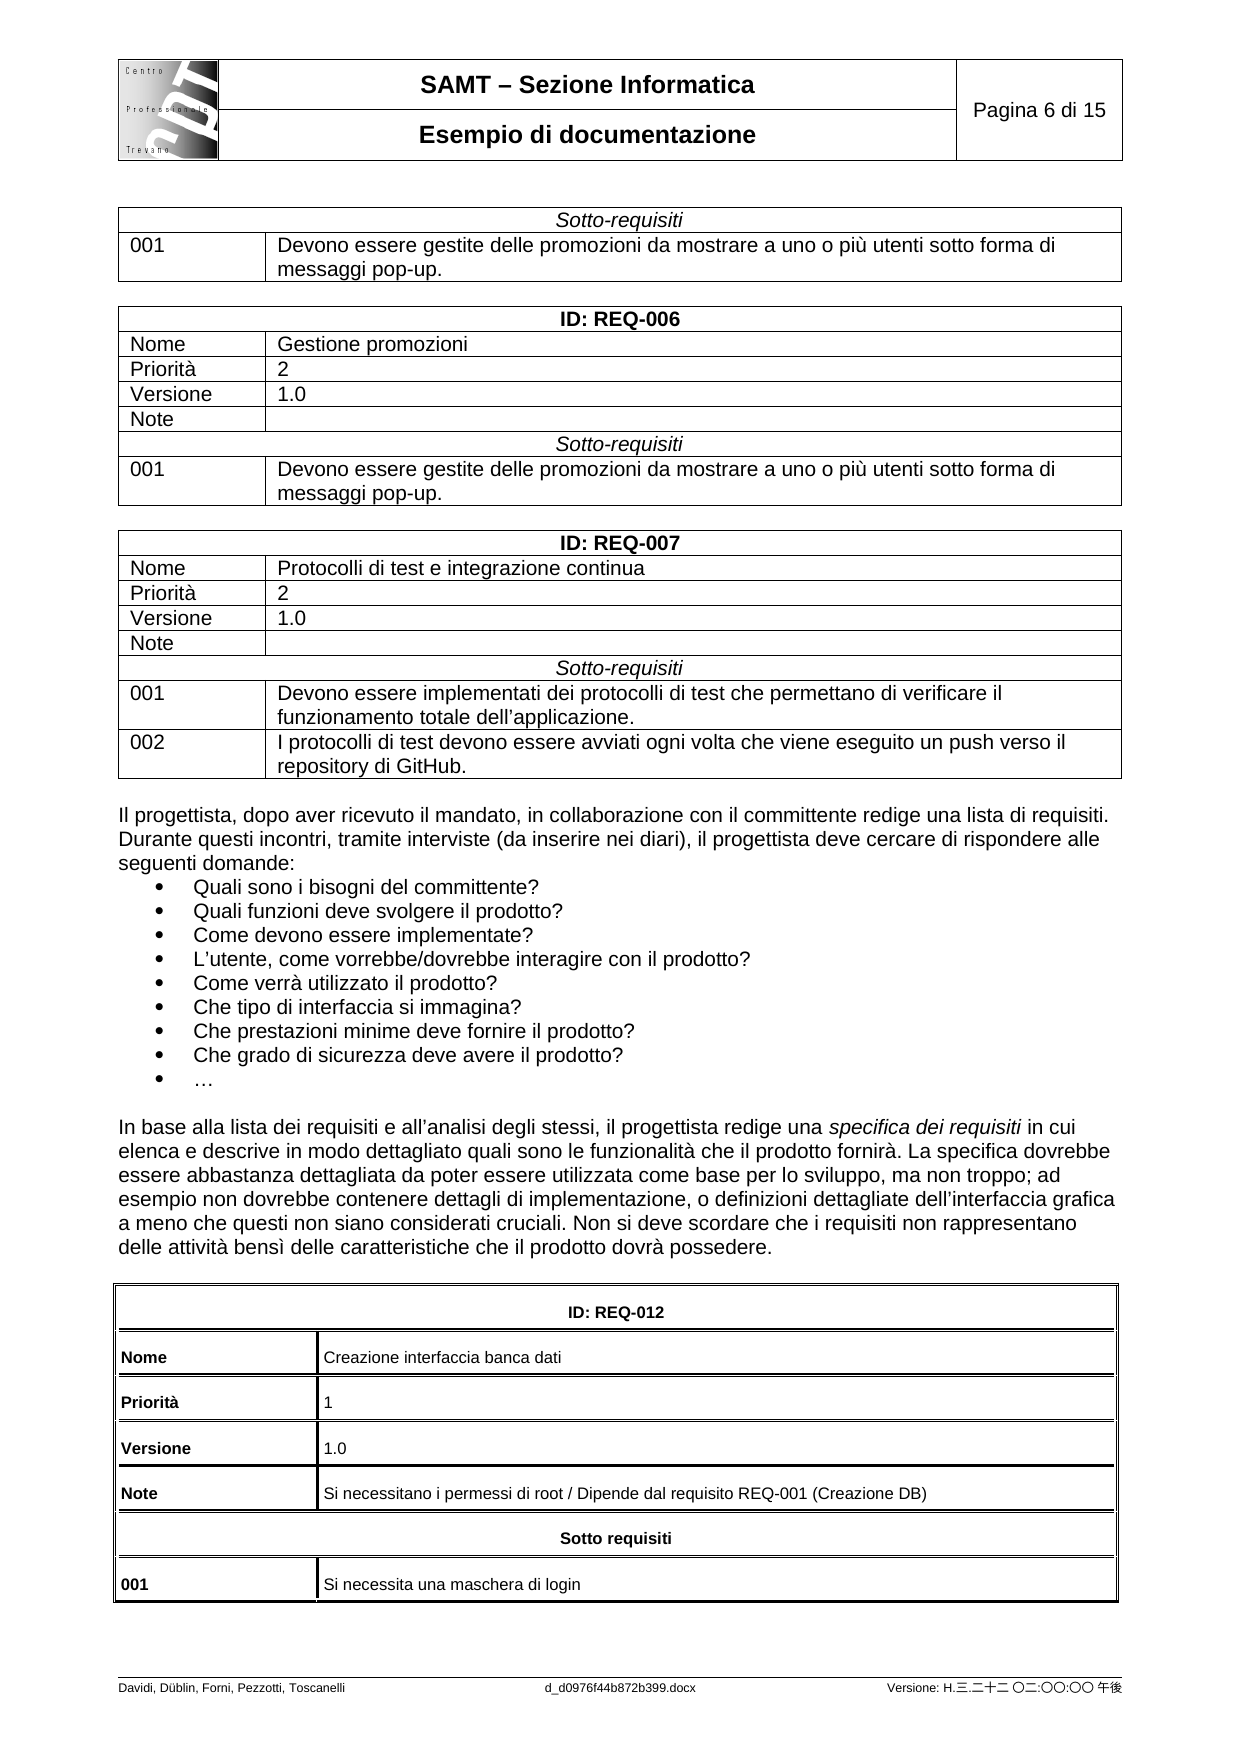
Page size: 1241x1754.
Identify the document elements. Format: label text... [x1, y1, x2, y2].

text Il progettista, dopo aver ricevuto il mandato, in collaborazione con il committente redige una lista di requisiti. Durante questi incontri, tramite interviste (da inserire nei diari), il progettista deve cercare di rispondere alle seguenti domande: [118, 803, 1122, 874]
table_header ID: REQ-007 [119, 531, 1121, 555]
list Che tipo di interfaccia si immagina? [156, 995, 1122, 1019]
table_cell Nome [116, 1328, 316, 1373]
table_cell Sotto requisiti [116, 1509, 1116, 1554]
list Che grado di sicurezza deve avere il prodotto? [156, 1043, 1122, 1067]
table_cell 2 [266, 357, 1121, 381]
table_cell [266, 631, 1121, 655]
table_cell Priorità [116, 1373, 316, 1419]
table_cell [266, 407, 1121, 431]
table_cell Nome [119, 556, 265, 580]
table_cell 002 [119, 730, 265, 778]
table_cell Priorità [119, 357, 265, 381]
table_cell 1 [319, 1373, 1116, 1419]
list Quali sono i bisogni del committente? [156, 874, 1122, 898]
table_header ID: REQ-006 [119, 307, 1121, 331]
table_cell Note [119, 407, 265, 431]
table_cell Nome [119, 332, 265, 356]
table_cell 2 [266, 581, 1121, 605]
table_cell Versione [119, 382, 265, 406]
table_cell Priorità [119, 581, 265, 605]
table_cell Note [116, 1464, 316, 1509]
table_cell Versione [114, 1419, 317, 1464]
table_cell 1.0 [266, 382, 1121, 406]
table_cell 1.0 [317, 1419, 1117, 1464]
table_cell Sotto-requisiti [119, 432, 1121, 456]
list Quali funzioni deve svolgere il prodotto? [156, 898, 1122, 923]
table_cell Devono essere gestite delle promozioni da mostrare a uno o più utenti sotto forma di messaggi pop-up. [266, 457, 1121, 505]
table_cell 001 [119, 681, 265, 729]
list Come verrà utilizzato il prodotto? [156, 971, 1122, 995]
table_cell Si necessitano i permessi di root / Dipende dal requisito REQ-001 (Creazione DB) [319, 1464, 1116, 1509]
table_header ID: REQ-012 [116, 1286, 1116, 1328]
picture [118, 60, 218, 159]
table_cell 001 [119, 457, 265, 505]
table_cell 1.0 [266, 606, 1121, 630]
table_cell Protocolli di test e integrazione continua [266, 556, 1121, 580]
table_cell Devono essere gestite delle promozioni da mostrare a uno o più utenti sotto forma di messaggi pop-up. [266, 233, 1121, 281]
text In base alla lista dei requisiti e all’analisi degli stessi, il progettista redige una specifica dei requisiti in cui elenca e descrive in modo dettagliato quali sono le funzionalità che il prodotto fornirà. La specifica dovrebbe essere abbastanza dettagliata da poter essere utilizzata come base per lo sviluppo, ma non troppo; ad esempio non dovrebbe contenere dettagli di implementazione, o definizioni dettagliate dell’interfaccia grafica a meno che questi non siano considerati cruciali. Non si deve scordare che i requisiti non rappresentano delle attività bensì delle caratteristiche che il prodotto dovrà possedere. [118, 1115, 1122, 1259]
table_cell Devono essere implementati dei protocolli di test che permettano di verificare il funzionamento totale dell’applicazione. [266, 681, 1121, 729]
list L’utente, come vorrebbe/dovrebbe interagire con il prodotto? [156, 947, 1122, 971]
table_cell 001 [116, 1555, 317, 1600]
table_cell 001 [119, 233, 265, 281]
table_cell Gestione promozioni [266, 332, 1121, 356]
table_cell Note [119, 631, 265, 655]
list … [156, 1067, 1122, 1091]
table_cell Sotto-requisiti [119, 208, 1121, 232]
table_cell I protocolli di test devono essere avviati ogni volta che viene eseguito un push verso il repository di GitHub. [266, 730, 1121, 778]
table_cell Versione [119, 606, 265, 630]
table_cell Creazione interfaccia banca dati [319, 1328, 1116, 1373]
list Che prestazioni minime deve fornire il prodotto? [156, 1019, 1122, 1043]
list Come devono essere implementate? [156, 923, 1122, 947]
table_cell Sotto-requisiti [119, 656, 1121, 680]
table_cell Si necessita una maschera di login [317, 1555, 1116, 1600]
